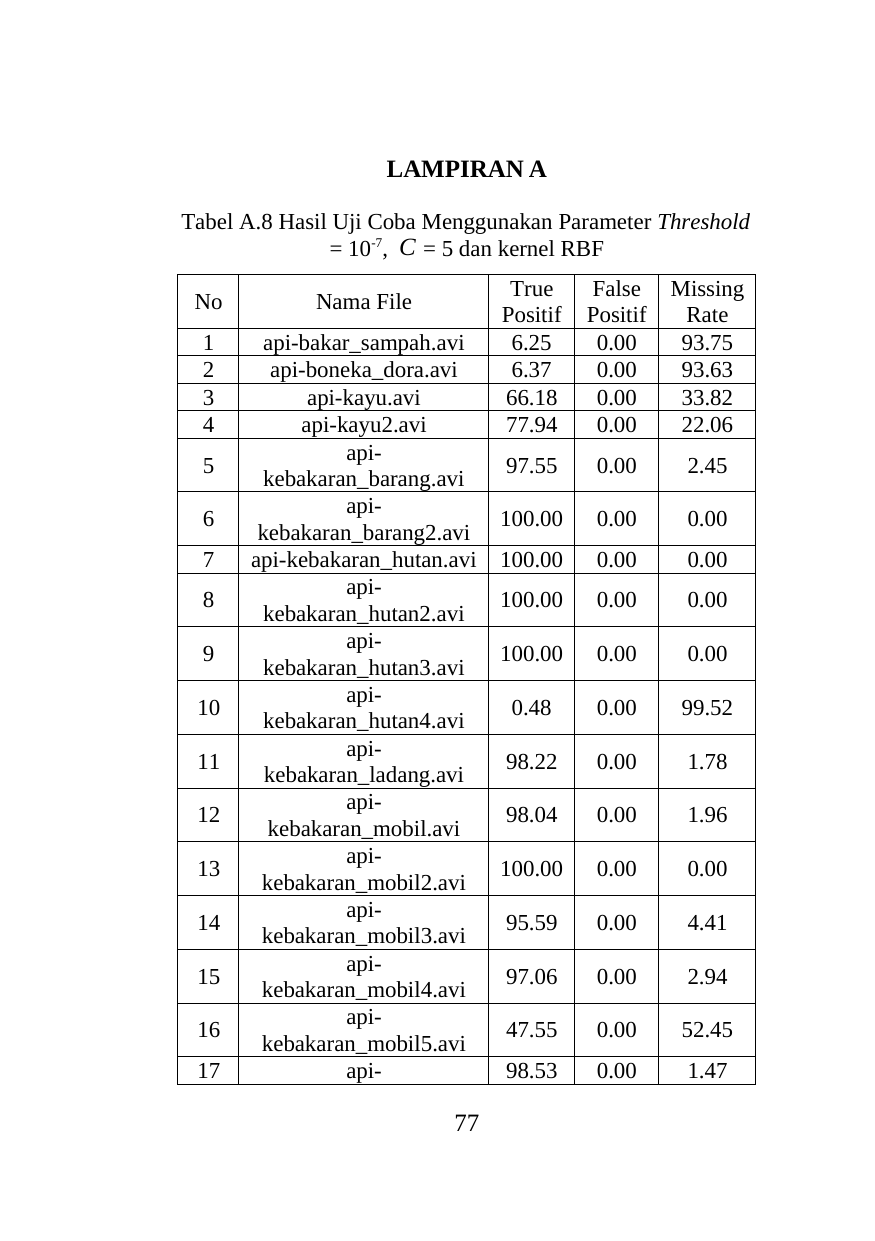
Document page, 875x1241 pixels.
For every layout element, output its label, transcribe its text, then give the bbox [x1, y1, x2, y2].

table_cell 2 [178, 356, 238, 383]
table_cell 8 [178, 574, 238, 626]
table_cell api-kebakaran_ladang.avi [239, 735, 488, 787]
table_cell 6.25 [489, 329, 574, 355]
table_cell 1.47 [659, 1057, 755, 1083]
table_cell 3 [178, 384, 238, 410]
table_cell 2.45 [659, 439, 755, 491]
table_cell 0.00 [575, 492, 658, 545]
table_cell 47.55 [489, 1004, 574, 1056]
table_cell 13 [178, 842, 238, 895]
table_cell 0.00 [575, 789, 658, 841]
table_cell api-kebakaran_mobil4.avi [239, 950, 488, 1002]
table_cell 15 [178, 950, 238, 1002]
table_cell api-kebakaran_hutan.avi [239, 546, 488, 572]
table_cell 0.00 [575, 439, 658, 491]
table_cell 5 [178, 439, 238, 491]
table_cell 0.00 [575, 356, 658, 383]
table_cell 98.22 [489, 735, 574, 787]
table_cell api-kebakaran_mobil2.avi [239, 842, 488, 895]
table_cell 7 [178, 546, 238, 572]
table_cell api-kebakaran_mobil3.avi [239, 896, 488, 949]
table_cell 0.00 [659, 627, 755, 680]
table_cell 0.00 [575, 411, 658, 437]
table_cell 100.00 [489, 627, 574, 680]
table_cell 0.00 [659, 492, 755, 545]
table_cell 0.48 [489, 681, 574, 734]
table_cell 2.94 [659, 950, 755, 1002]
table_cell 14 [178, 896, 238, 949]
table_cell api-kayu2.avi [239, 411, 488, 437]
table_cell api-kebakaran_mobil.avi [239, 789, 488, 841]
table_cell 100.00 [489, 492, 574, 545]
table_cell 100.00 [489, 842, 574, 895]
table_cell 0.00 [575, 1057, 658, 1083]
table_cell 4 [178, 411, 238, 437]
table_cell 100.00 [489, 546, 574, 572]
table_cell 22.06 [659, 411, 755, 437]
table_header False Positif [575, 275, 658, 328]
table_cell api-kayu.avi [239, 384, 488, 410]
table_cell 1 [178, 329, 238, 355]
table_cell 0.00 [575, 896, 658, 949]
table_cell 0.00 [575, 735, 658, 787]
table_cell 0.00 [575, 384, 658, 410]
table_cell 6.37 [489, 356, 574, 383]
table_cell 16 [178, 1004, 238, 1056]
table_cell 52.45 [659, 1004, 755, 1056]
table_cell 93.63 [659, 356, 755, 383]
table_header Missing Rate [659, 275, 755, 328]
table_header No [178, 275, 238, 328]
table_cell api-kebakaran_mobil6.avi [239, 1057, 488, 1083]
table_cell 0.00 [575, 950, 658, 1002]
table_cell 33.82 [659, 384, 755, 410]
table_cell api-kebakaran_barang2.avi [239, 492, 488, 545]
table_cell 1.96 [659, 789, 755, 841]
table_cell api-kebakaran_mobil5.avi [239, 1004, 488, 1056]
table_cell 77.94 [489, 411, 574, 437]
table_cell 0.00 [575, 329, 658, 355]
table_cell 98.53 [489, 1057, 574, 1083]
table_cell 1.78 [659, 735, 755, 787]
table_cell 97.06 [489, 950, 574, 1002]
table_cell 0.00 [575, 1004, 658, 1056]
table_cell 99.52 [659, 681, 755, 734]
table_cell 10 [178, 681, 238, 734]
table_cell 0.00 [575, 842, 658, 895]
table_cell 66.18 [489, 384, 574, 410]
table_cell 0.00 [659, 546, 755, 572]
table_cell 6 [178, 492, 238, 545]
table_cell 0.00 [575, 546, 658, 572]
table_cell 12 [178, 789, 238, 841]
table_cell 98.04 [489, 789, 574, 841]
table_cell 11 [178, 735, 238, 787]
table_cell 97.55 [489, 439, 574, 491]
table_cell 0.00 [575, 574, 658, 626]
table_cell 0.00 [575, 627, 658, 680]
table_cell 0.00 [659, 842, 755, 895]
table_cell api-bakar_sampah.avi [239, 329, 488, 355]
table_header True Positif [489, 275, 574, 328]
table_cell 17 [178, 1057, 238, 1083]
table_cell 95.59 [489, 896, 574, 949]
table_cell api-boneka_dora.avi [239, 356, 488, 383]
table_cell 4.41 [659, 896, 755, 949]
table_cell 100.00 [489, 574, 574, 626]
table_cell api-kebakaran_hutan4.avi [239, 681, 488, 734]
table_cell api-kebakaran_barang.avi [239, 439, 488, 491]
table_cell api-kebakaran_hutan2.avi [239, 574, 488, 626]
table_cell 9 [178, 627, 238, 680]
table_cell 0.00 [575, 681, 658, 734]
table_cell 93.75 [659, 329, 755, 355]
table_header Nama File [239, 275, 488, 328]
table_cell 0.00 [659, 574, 755, 626]
subtitle LAMPIRAN A [177, 154, 756, 183]
table_cell api-kebakaran_hutan3.avi [239, 627, 488, 680]
